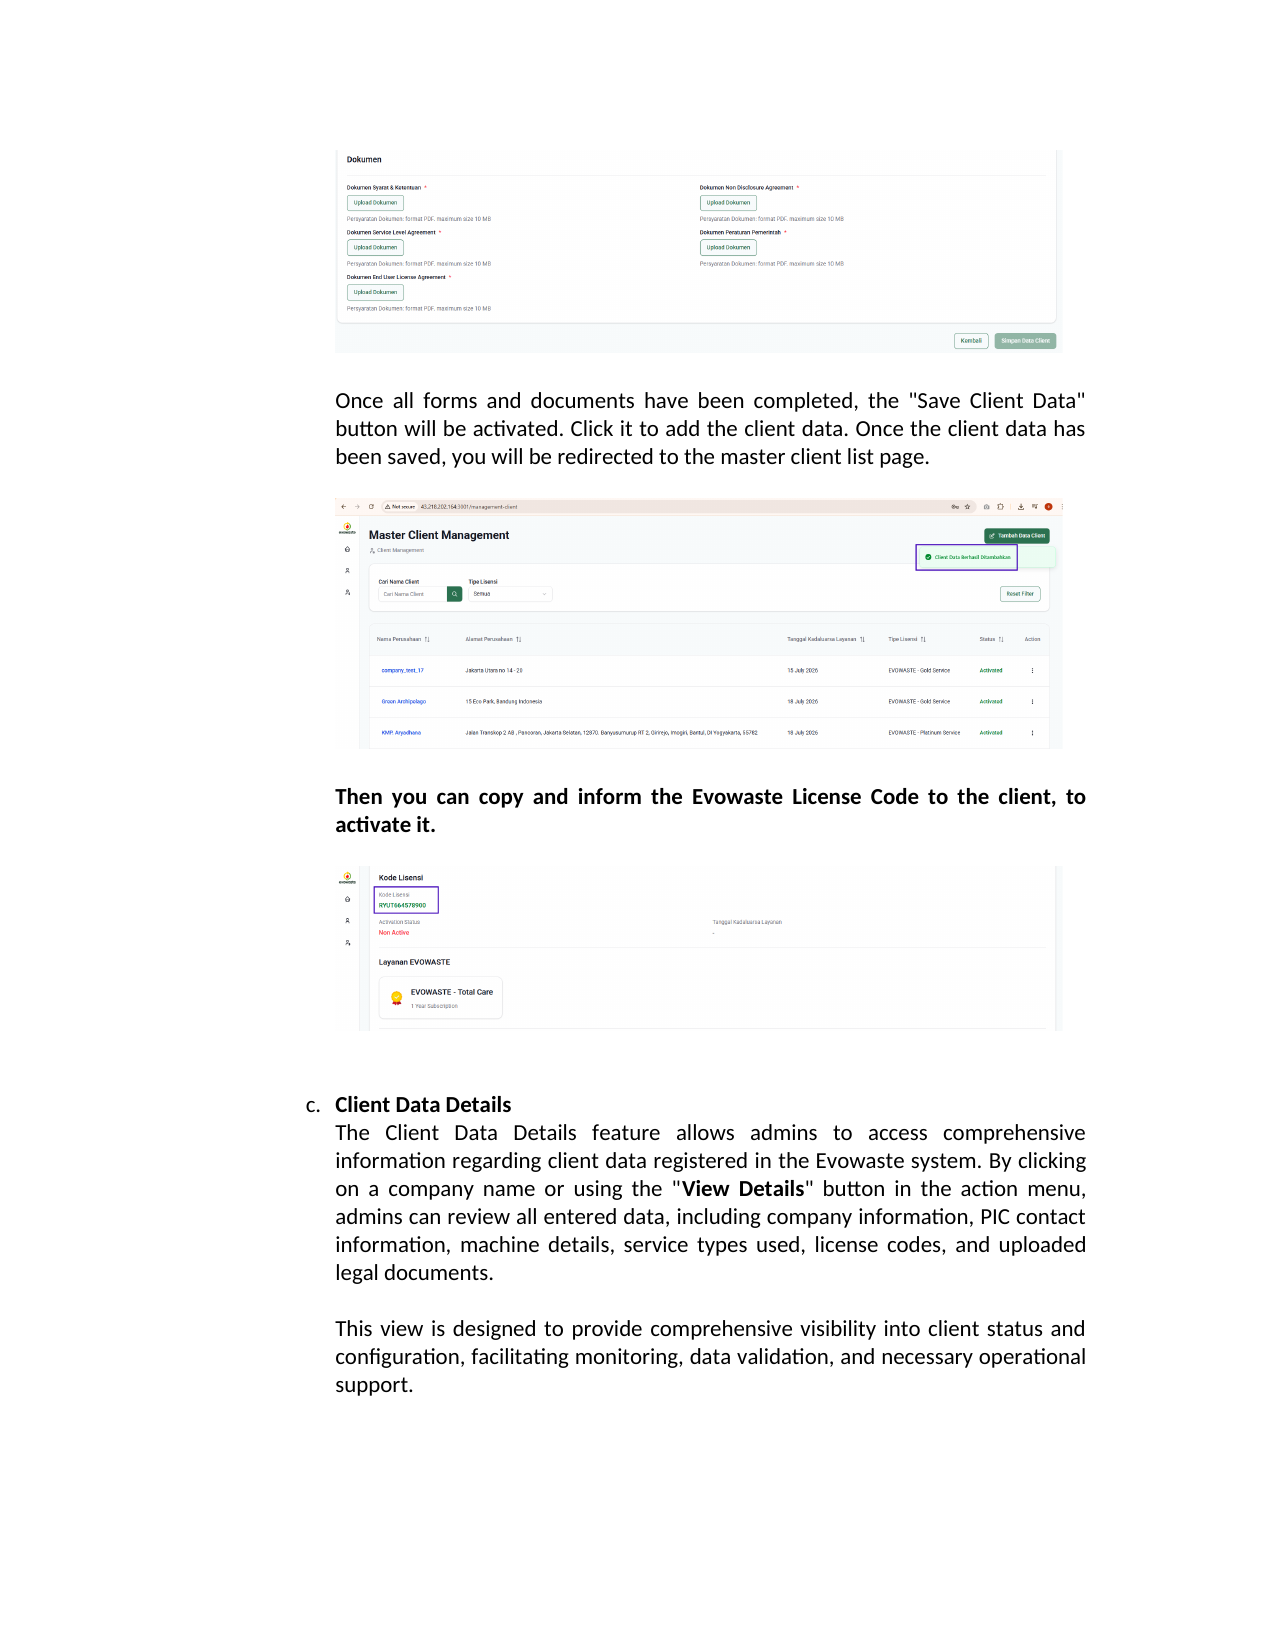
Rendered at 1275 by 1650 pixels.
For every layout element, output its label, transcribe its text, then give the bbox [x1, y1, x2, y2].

text This view is designed to provide comprehensive visibility into client status and configuration, facilitating monitoring, data validation, and necessary operational support. [335, 1314, 1087, 1398]
picture [335, 150, 1063, 353]
picture [335, 866, 1063, 1031]
text Then you can copy and inform the Evowaste License Code to the client, to activate it. [335, 782, 1087, 838]
text The Client Data Details feature allows admins to access comprehensive information regarding client data registered in the Evowaste system. By clicking on a company name or using the "View Details" button in the action menu, admins can review all entered data, including company information, PIC contact information, machine details, service types used, license codes, and uploaded legal documents. [335, 1118, 1087, 1286]
text Once all forms and documents have been completed, the "Save Client Data" button will be activated. Click it to add the client data. Once the client data has been saved, you will be redirected to the master client list page. [335, 386, 1087, 471]
list Client Data Details [306, 1090, 1087, 1118]
picture [335, 498, 1063, 749]
